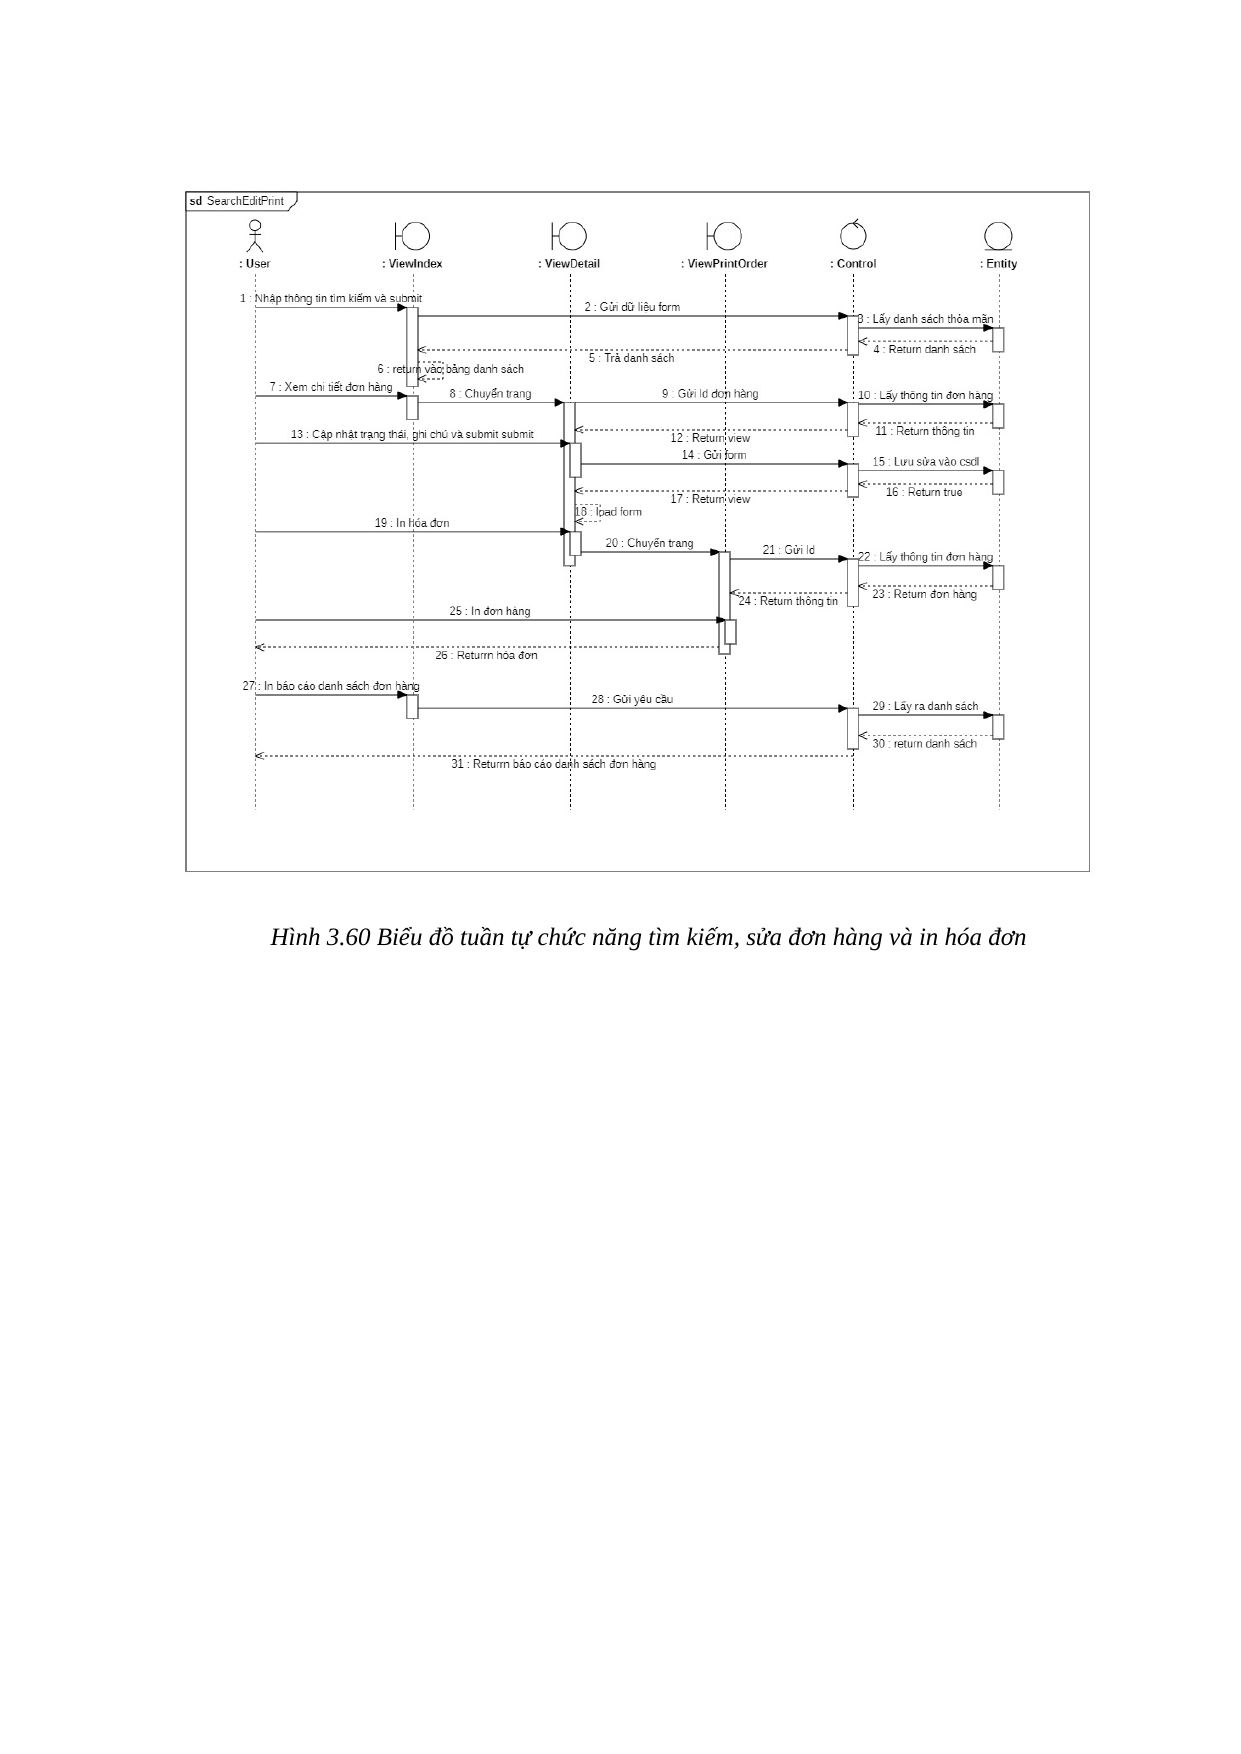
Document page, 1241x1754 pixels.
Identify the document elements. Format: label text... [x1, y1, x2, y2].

picture [177, 183, 1123, 905]
text Hình 3.63 Biểu đồ tuần tự chức năng tìm kiếm, sửa đơn hàng và in hóa đơn [177, 922, 1122, 950]
